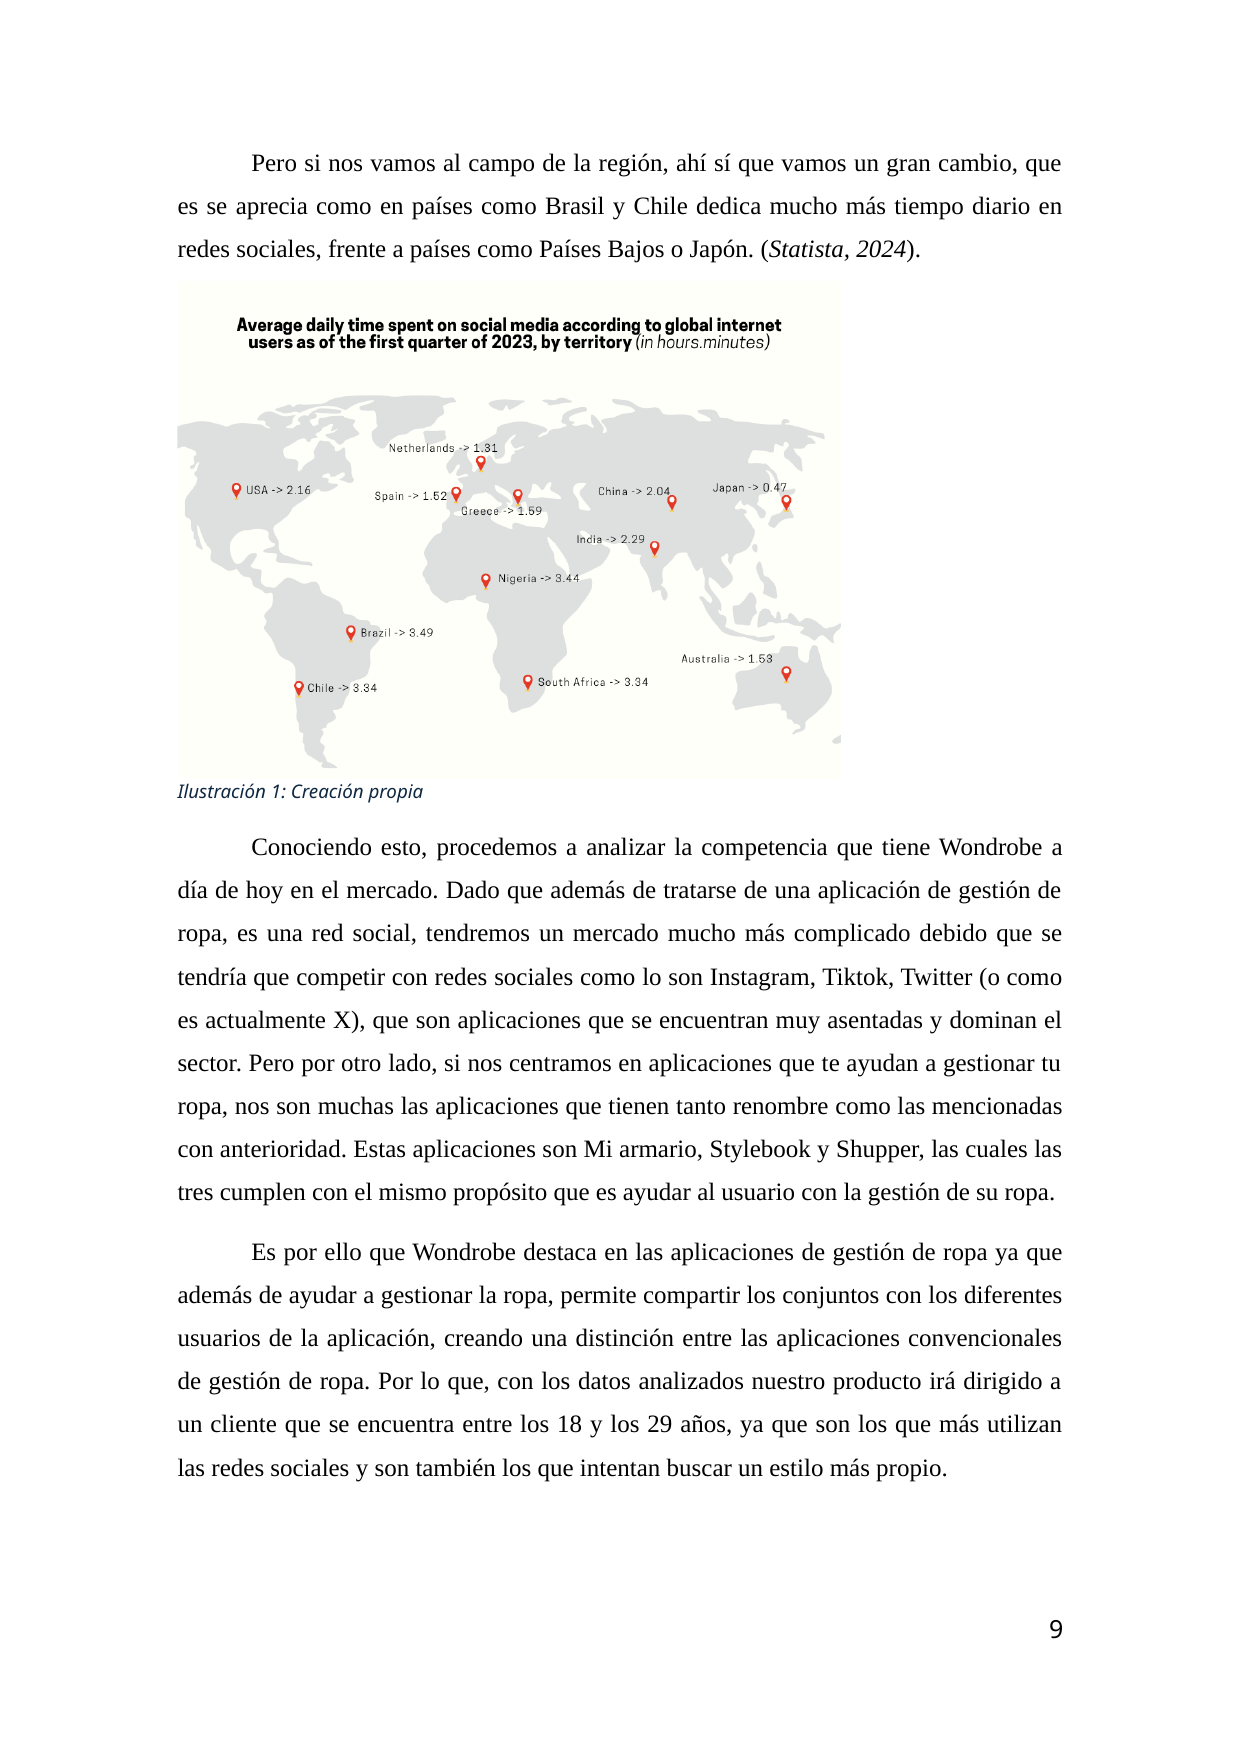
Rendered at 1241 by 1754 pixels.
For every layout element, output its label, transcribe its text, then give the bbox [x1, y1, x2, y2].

text Pero si nos vamos al campo de la región, ahí sí que vamos un gran cambio, que es se aprecia como en países como Brasil y Chile dedica mucho más tiempo diario en redes sociales, frente a países como Países Bajos o Japón. (Statista, 2024). [177, 148, 1063, 263]
text Es por ello que Wondrobe destaca en las aplicaciones de gestión de ropa ya que además de ayudar a gestionar la ropa, permite compartir los conjuntos con los diferentes usuarios de la aplicación, creando una distinción entre las aplicaciones convencionales de gestión de ropa. Por lo que, con los datos analizados nuestro producto irá dirigido a un cliente que se encuentra entre los 18 y los 29 años, ya que son los que más utilizan las redes sociales y son también los que intentan buscar un estilo más propio. [177, 1237, 1063, 1481]
picture [177, 281, 841, 779]
